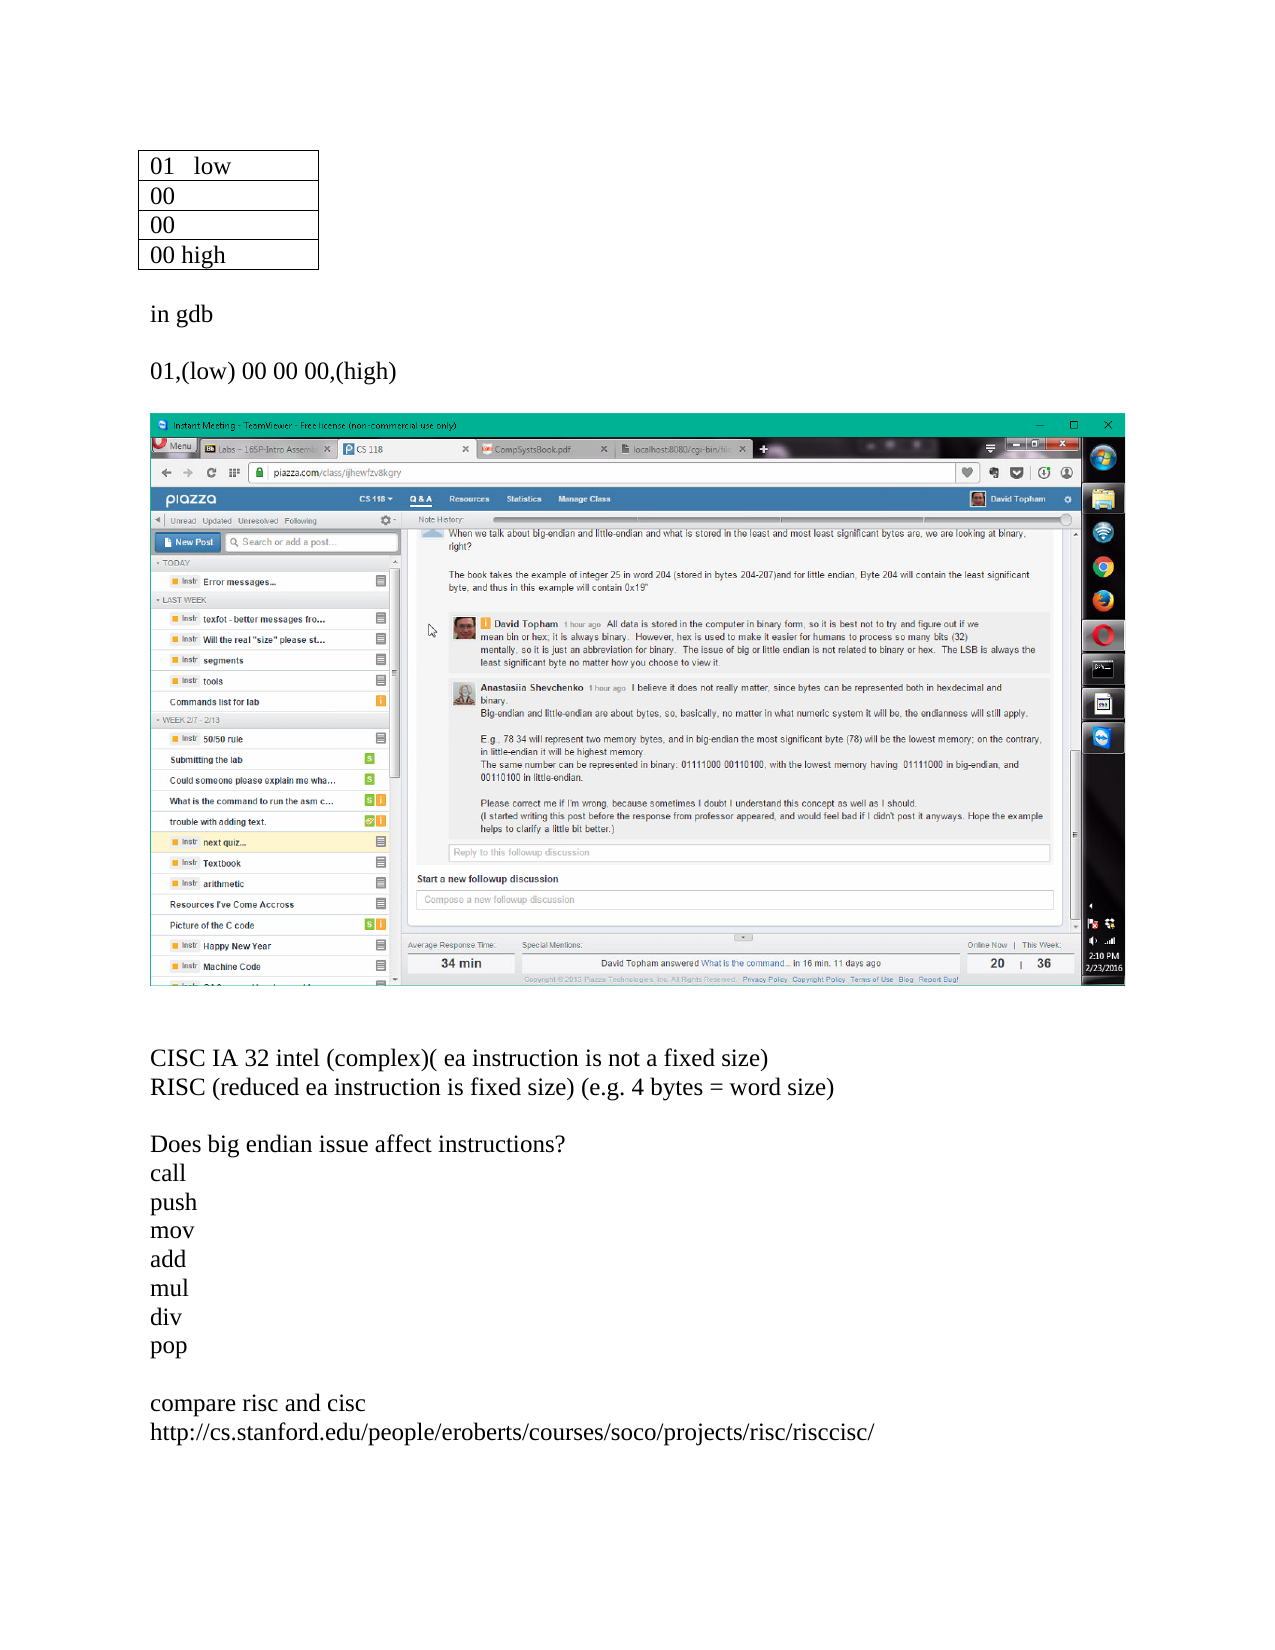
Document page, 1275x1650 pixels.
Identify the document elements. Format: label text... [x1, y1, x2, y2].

text push [150, 1187, 1125, 1216]
text div [150, 1302, 1125, 1331]
text http://cs.stanford.edu/people/eroberts/courses/soco/projects/risc/risccisc/ [150, 1417, 1125, 1446]
picture [150, 413, 1125, 986]
text compare risc and cisc [150, 1388, 1125, 1417]
text mul [150, 1273, 1125, 1302]
text call [150, 1158, 1125, 1187]
text 01,(low) 00 00 00,(high) [150, 356, 1125, 385]
text Does big endian issue affect instructions? [150, 1129, 1125, 1158]
table_cell 00 high [139, 240, 318, 269]
text in gdb [150, 299, 1125, 328]
table_header 01 low [139, 151, 318, 180]
text RISC (reduced ea instruction is fixed size) (e.g. 4 bytes = word size) [150, 1072, 1125, 1101]
text add [150, 1244, 1125, 1273]
table_cell 00 [139, 181, 318, 209]
table_cell 00 [139, 211, 318, 239]
text pop [150, 1331, 1125, 1359]
text mov [150, 1216, 1125, 1244]
text CISC IA 32 intel (complex)( ea instruction is not a fixed size) [150, 1043, 1125, 1072]
